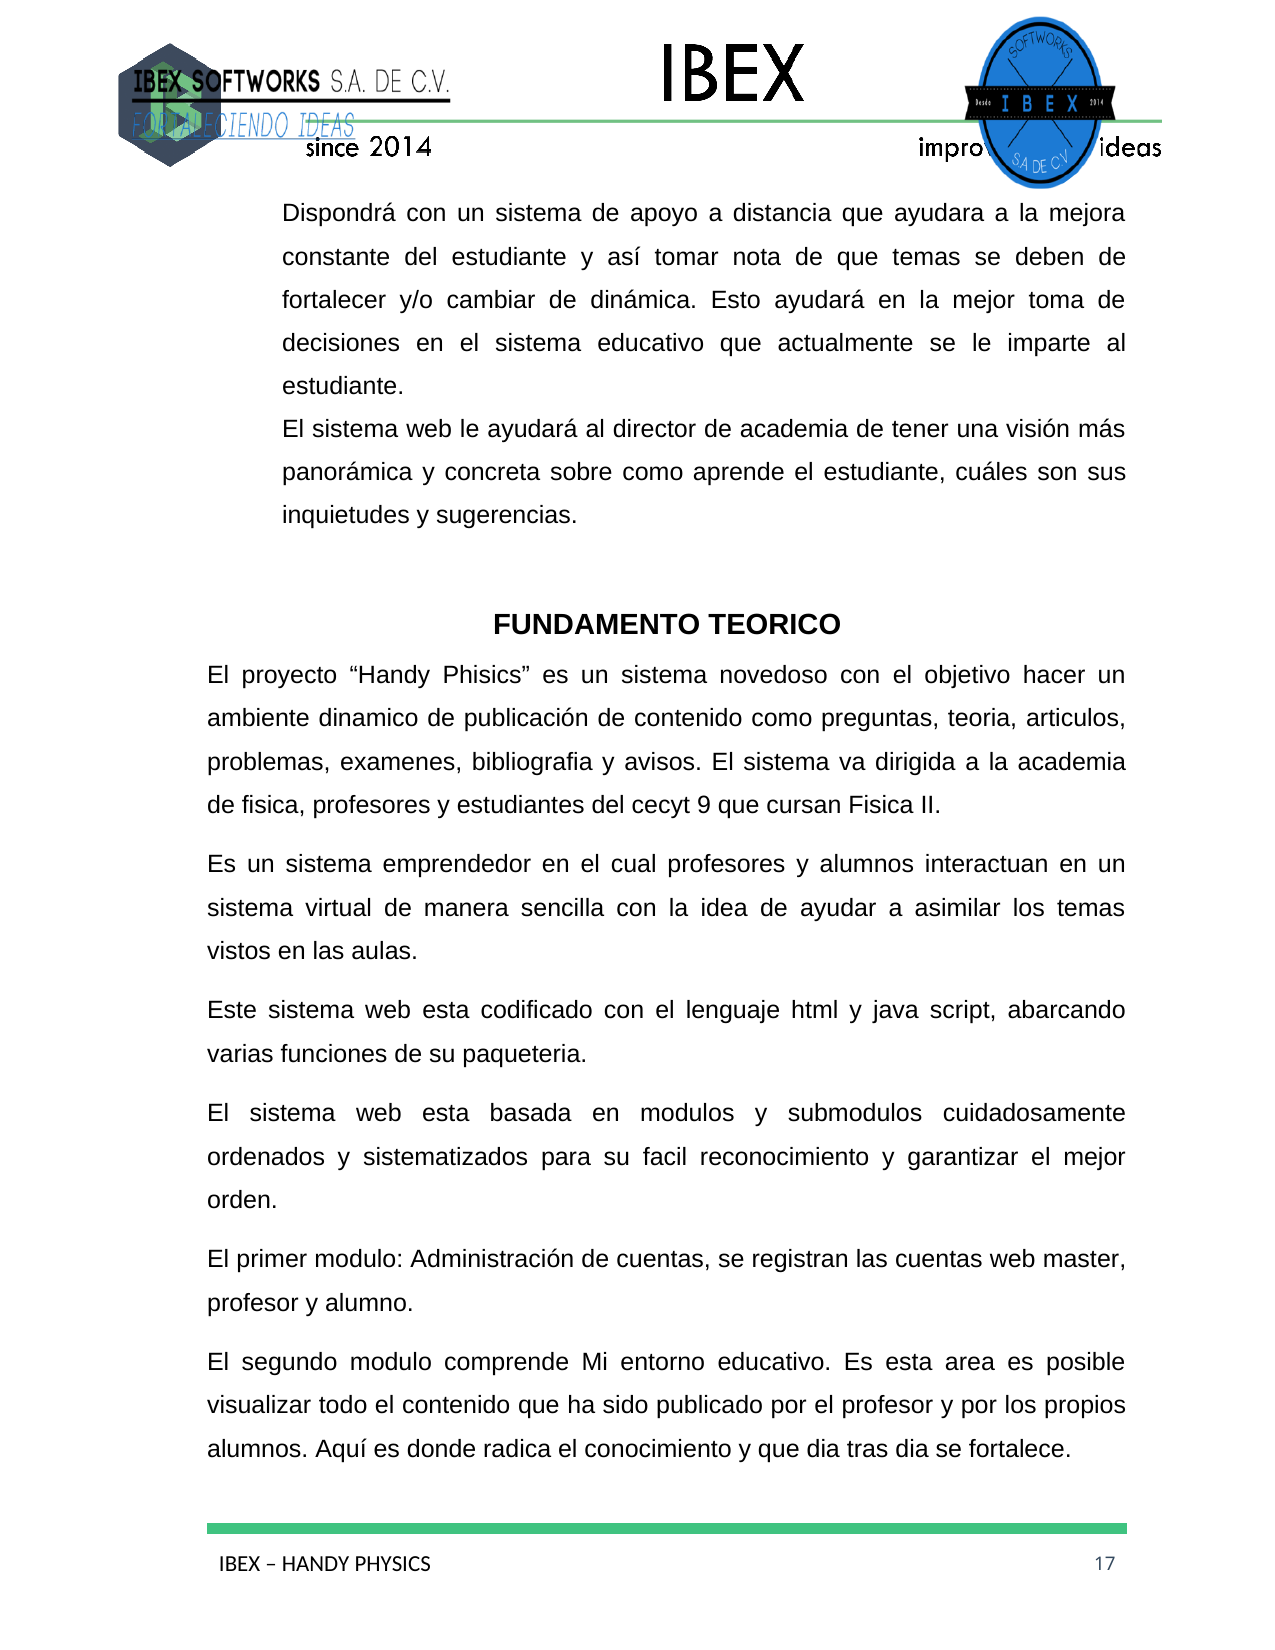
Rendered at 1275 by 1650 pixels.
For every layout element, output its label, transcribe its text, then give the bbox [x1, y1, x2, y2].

text Es un sistema emprendedor en el cual profesores y alumnos interactuan en un sistema virtual de manera sencilla con la idea de ayudar a asimilar los temas vistos en las aulas. [207, 849, 1127, 964]
text El segundo modulo comprende Mi entorno educativo. Es esta area es posible visualizar todo el contenido que ha sido publicado por el profesor y por los propios alumnos. Aquí es donde radica el conocimiento y que dia tras dia se fortalece. [207, 1347, 1127, 1462]
text Este sistema web esta codificado con el lenguaje html y java script, abarcando varias funciones de su paqueteria. [207, 995, 1127, 1067]
text El sistema web esta basada en modulos y submodulos cuidadosamente ordenados y sistematizados para su facil reconocimiento y garantizar el mejor orden. [207, 1098, 1127, 1213]
picture [0, 13, 1275, 199]
text El primer modulo: Administración de cuentas, se registran las cuentas web master, profesor y alumno. [207, 1244, 1127, 1316]
list El sistema web le ayudará al director de academia de tener una visión más panorámica y concreta sobre como aprende el estudiante, cuáles son sus inquietudes y sugerencias. [282, 414, 1127, 529]
list Dispondrá con un sistema de apoyo a distancia que ayudara a la mejora constante del estudiante y así tomar nota de que temas se deben de fortalecer y/o cambiar de dinámica. Esto ayudará en la mejor toma de decisiones en el sistema educativo que actualmente se le imparte al estudiante. [282, 148, 1127, 400]
text FUNDAMENTO TEORICO [207, 607, 1127, 641]
text El proyecto “Handy Phisics” es un sistema novedoso con el objetivo hacer un ambiente dinamico de publicación de contenido como preguntas, teoria, articulos, problemas, examenes, bibliografia y avisos. El sistema va dirigida a la academia de fisica, profesores y estudiantes del cecyt 9 que cursan Fisica II. [207, 660, 1127, 818]
